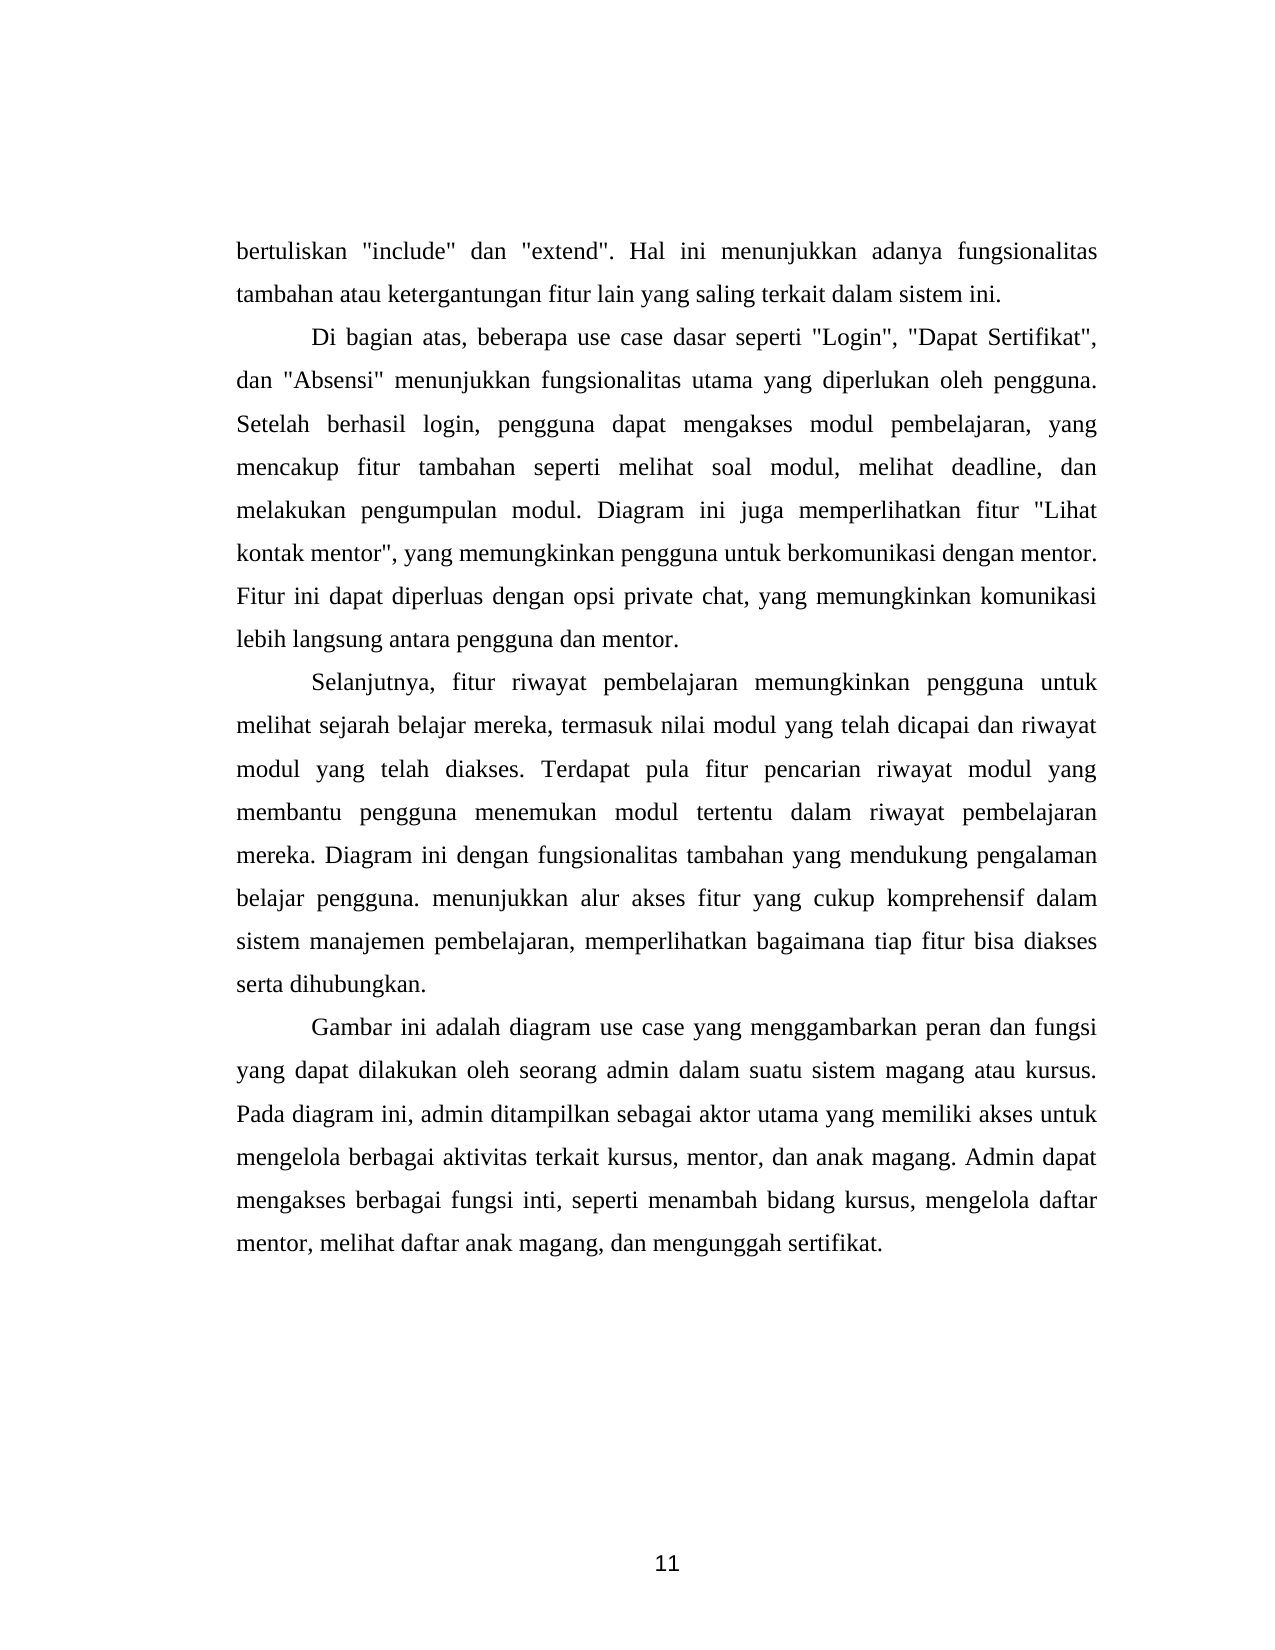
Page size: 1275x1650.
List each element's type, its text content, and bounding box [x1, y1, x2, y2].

text Selanjutnya, fitur riwayat pembelajaran memungkinkan pengguna untuk melihat sejarah belajar mereka, termasuk nilai modul yang telah dicapai dan riwayat modul yang telah diakses. Terdapat pula fitur pencarian riwayat modul yang membantu pengguna menemukan modul tertentu dalam riwayat pembelajaran mereka. Diagram ini dengan fungsionalitas tambahan yang mendukung pengalaman belajar pengguna. menunjukkan alur akses fitur yang cukup komprehensif dalam sistem manajemen pembelajaran, memperlihatkan bagaimana tiap fitur bisa diakses serta dihubungkan. [236, 667, 1098, 998]
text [236, 236, 1098, 308]
text Gambar ini adalah diagram use case yang menggambarkan peran dan fungsi yang dapat dilakukan oleh seorang admin dalam suatu sistem magang atau kursus. Pada diagram ini, admin ditampilkan sebagai aktor utama yang memiliki akses untuk mengelola berbagai aktivitas terkait kursus, mentor, dan anak magang. Admin dapat mengakses berbagai fungsi inti, seperti menambah bidang kursus, mengelola daftar mentor, melihat daftar anak magang, dan mengunggah sertifikat. [236, 1012, 1098, 1257]
text Di bagian atas, beberapa use case dasar seperti "Login", "Dapat Sertifikat", dan "Absensi" menunjukkan fungsionalitas utama yang diperlukan oleh pengguna. Setelah berhasil login, pengguna dapat mengakses modul pembelajaran, yang mencakup fitur tambahan seperti melihat soal modul, melihat deadline, dan melakukan pengumpulan modul. Diagram ini juga memperlihatkan fitur "Lihat kontak mentor", yang memungkinkan pengguna untuk berkomunikasi dengan mentor. Fitur ini dapat diperluas dengan opsi private chat, yang memungkinkan komunikasi lebih langsung antara pengguna dan mentor. [236, 322, 1098, 653]
